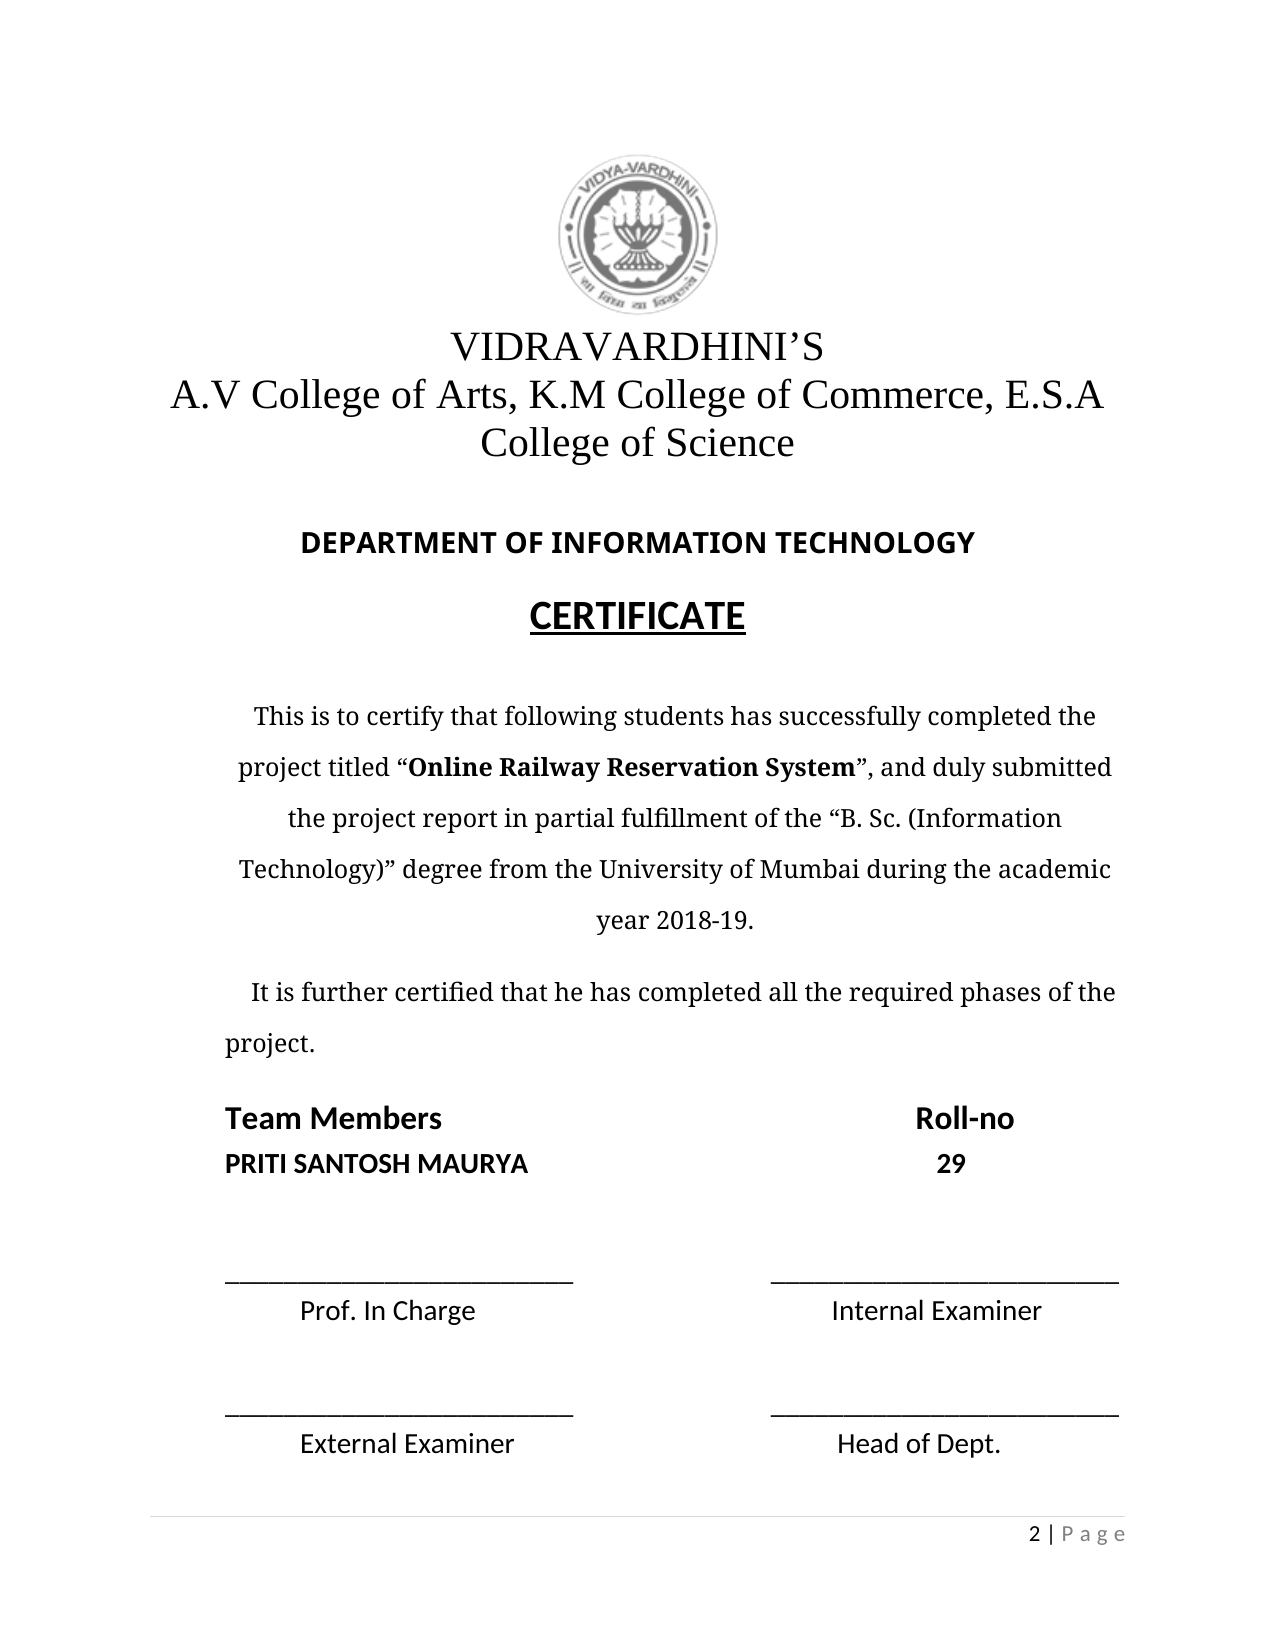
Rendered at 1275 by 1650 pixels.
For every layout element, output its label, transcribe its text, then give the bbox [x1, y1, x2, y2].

picture [551, 150, 724, 322]
text Prof. In Charge Internal Examiner [225, 1292, 1125, 1327]
text CERTIFICATE [150, 589, 1125, 640]
text DEPARTMENT OF INFORMATION TECHNOLOGY [150, 522, 1125, 562]
text A.V College of Arts, K.M College of Commerce, E.S.A College of Science [150, 370, 1125, 466]
text ________________________ ________________________ [150, 1385, 1125, 1421]
text Team Members Roll-no [150, 1097, 1125, 1138]
text This is to certify that following students has successfully completed the project titled “Online Railway Reservation System”, and duly submitted the project report in partial fulfillment of the “B. Sc. (Information Technology)” degree from the University of Mumbai during the academic year 2018-19. [225, 698, 1125, 937]
text External Examiner Head of Dept. [225, 1425, 1125, 1461]
text It is further certified that he has completed all the required phases of the project. [225, 974, 1125, 1059]
text PRITI SANTOSH MAURYA 29 [225, 1145, 1125, 1181]
text ________________________ ________________________ [150, 1252, 1125, 1287]
text VIDRAVARDHINI’S [150, 322, 1125, 370]
